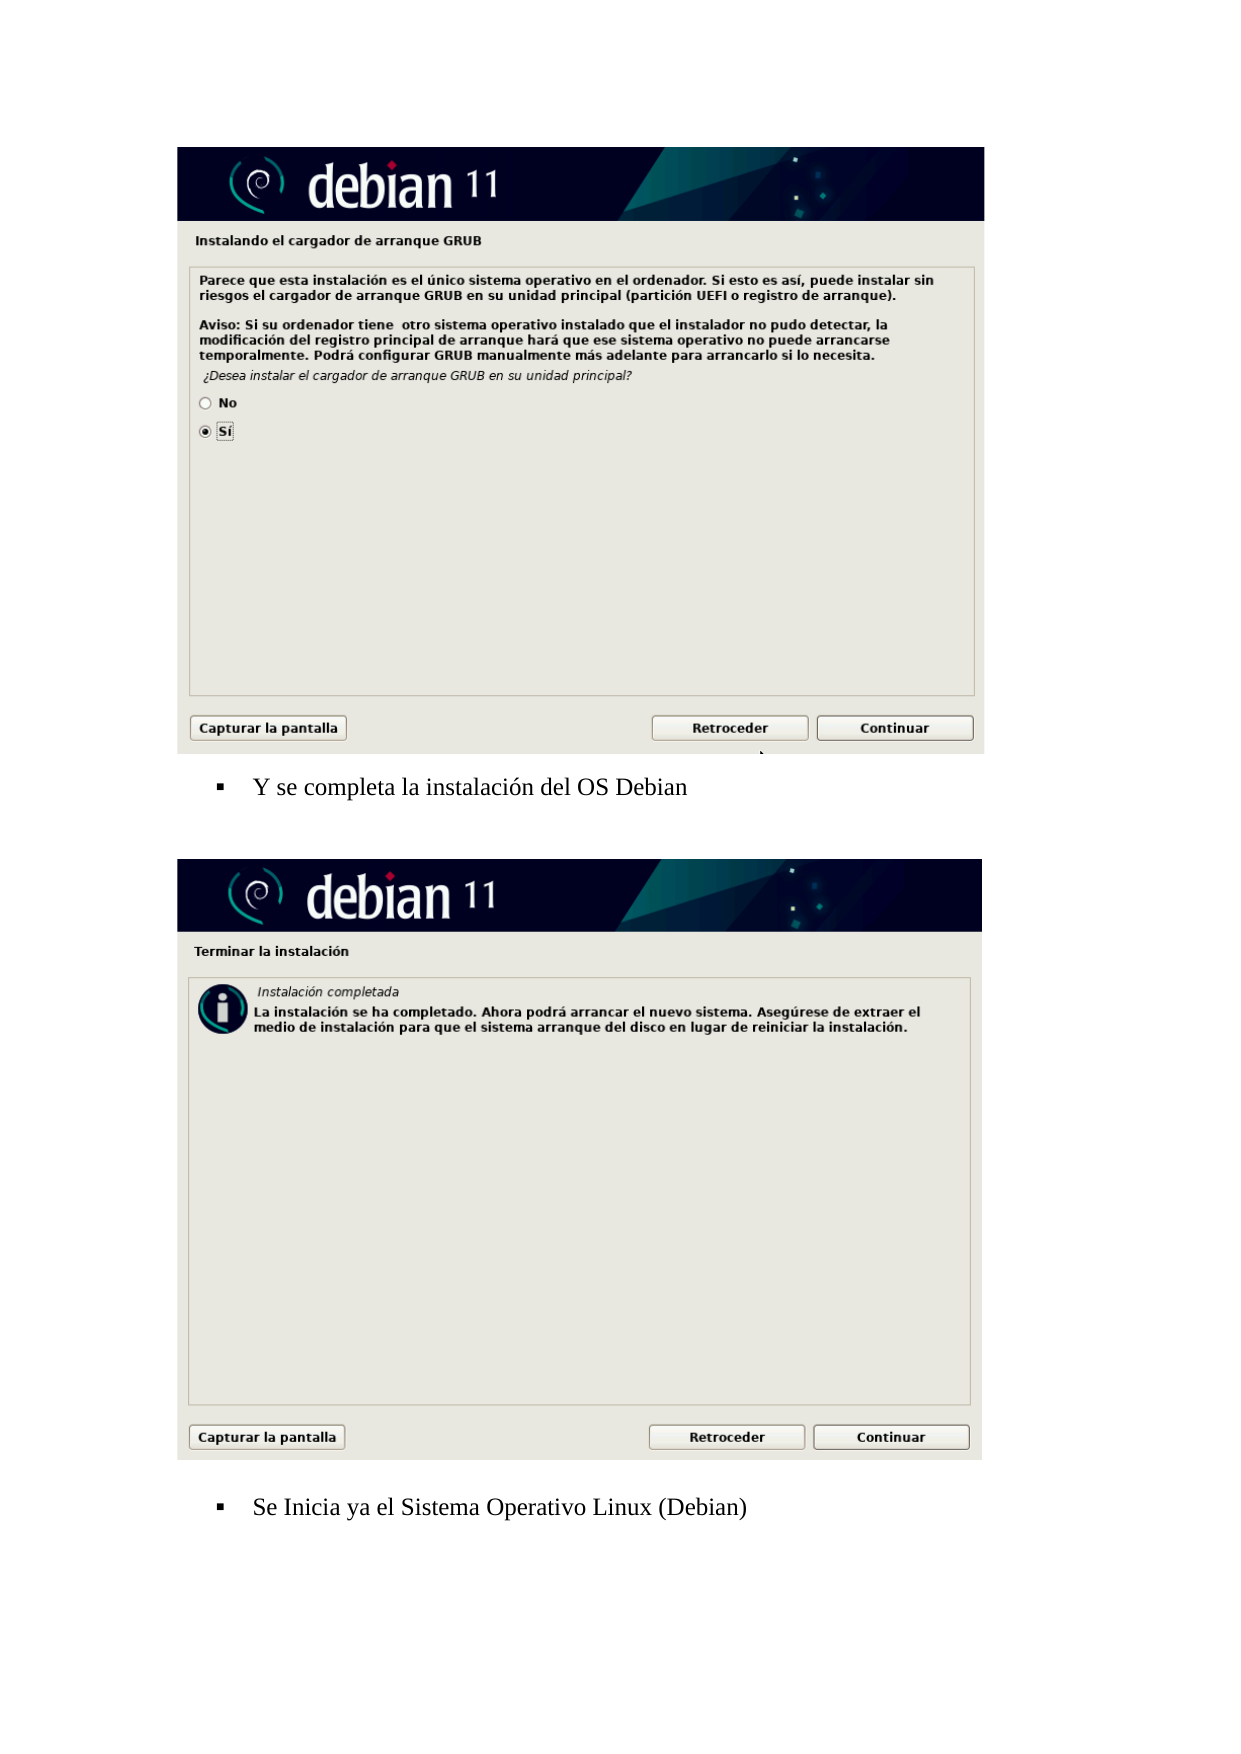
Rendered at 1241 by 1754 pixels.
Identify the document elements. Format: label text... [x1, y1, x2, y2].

picture [628, 147, 706, 209]
list Y se completa la instalación del OS Debian [215, 772, 1063, 801]
list Se Inicia ya el Sistema Operativo Linux (Debian) [215, 1492, 1063, 1521]
picture [177, 859, 982, 1460]
picture [177, 147, 985, 754]
